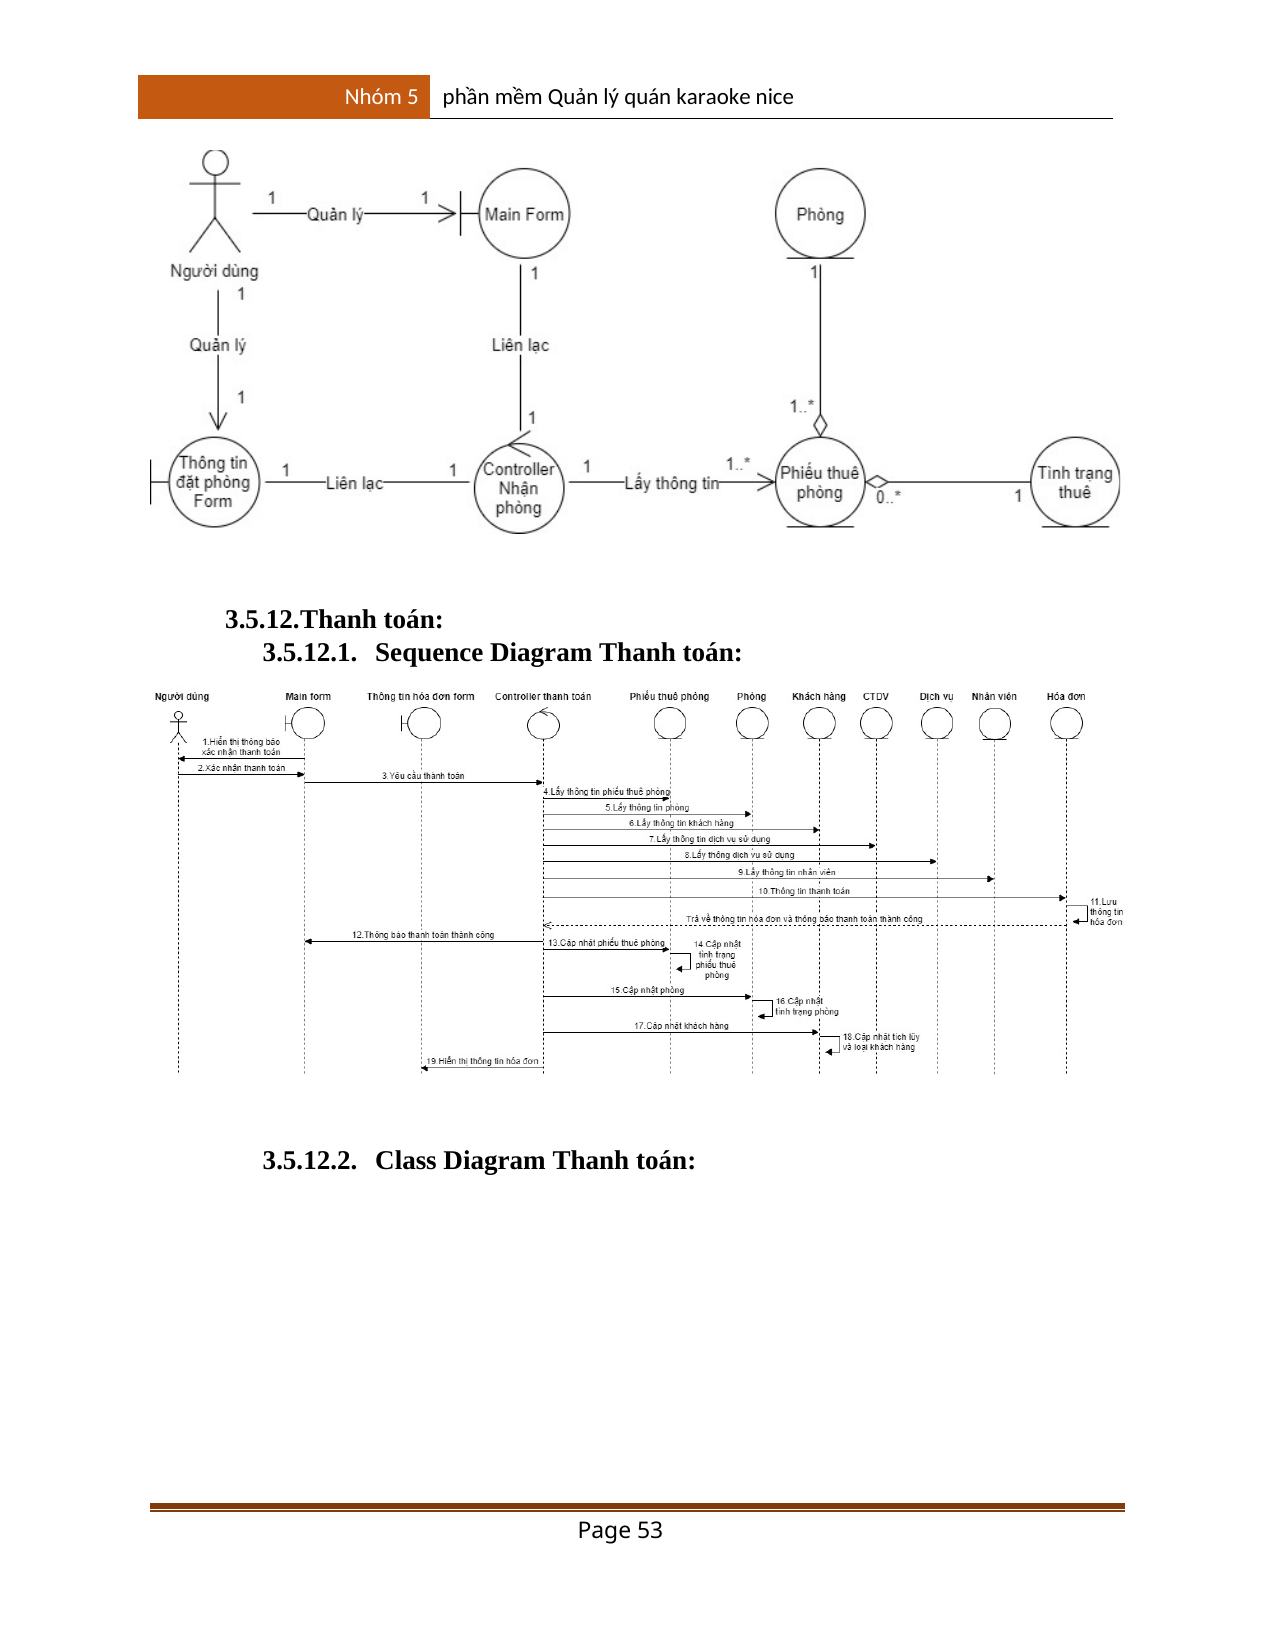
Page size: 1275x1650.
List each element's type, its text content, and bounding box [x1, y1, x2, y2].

list Sequence Diagram Thanh toán: [262, 636, 1125, 667]
picture [150, 686, 1125, 1075]
list Class Diagram Thanh toán: [262, 1144, 1125, 1175]
list Thanh toán: [225, 603, 1125, 634]
picture [150, 150, 1121, 534]
